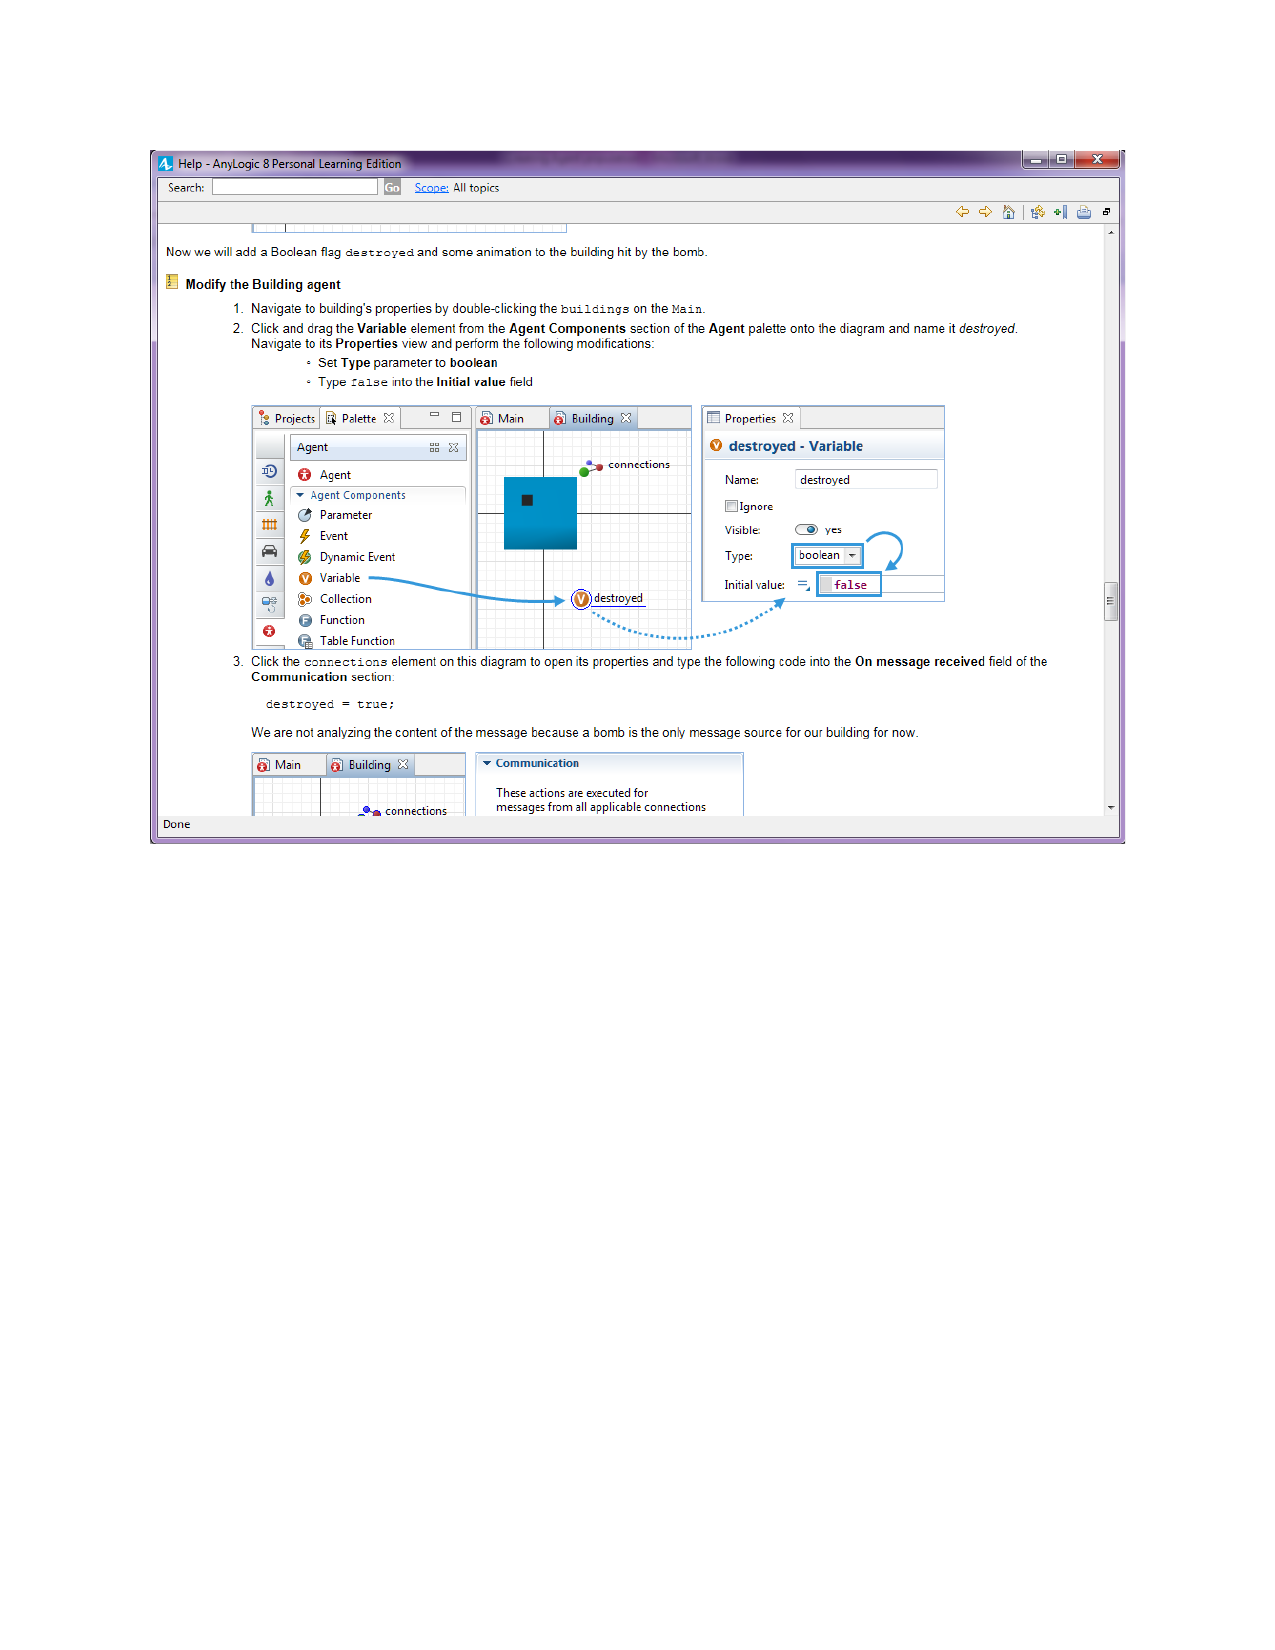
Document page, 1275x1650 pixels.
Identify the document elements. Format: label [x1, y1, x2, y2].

picture [150, 150, 1125, 844]
